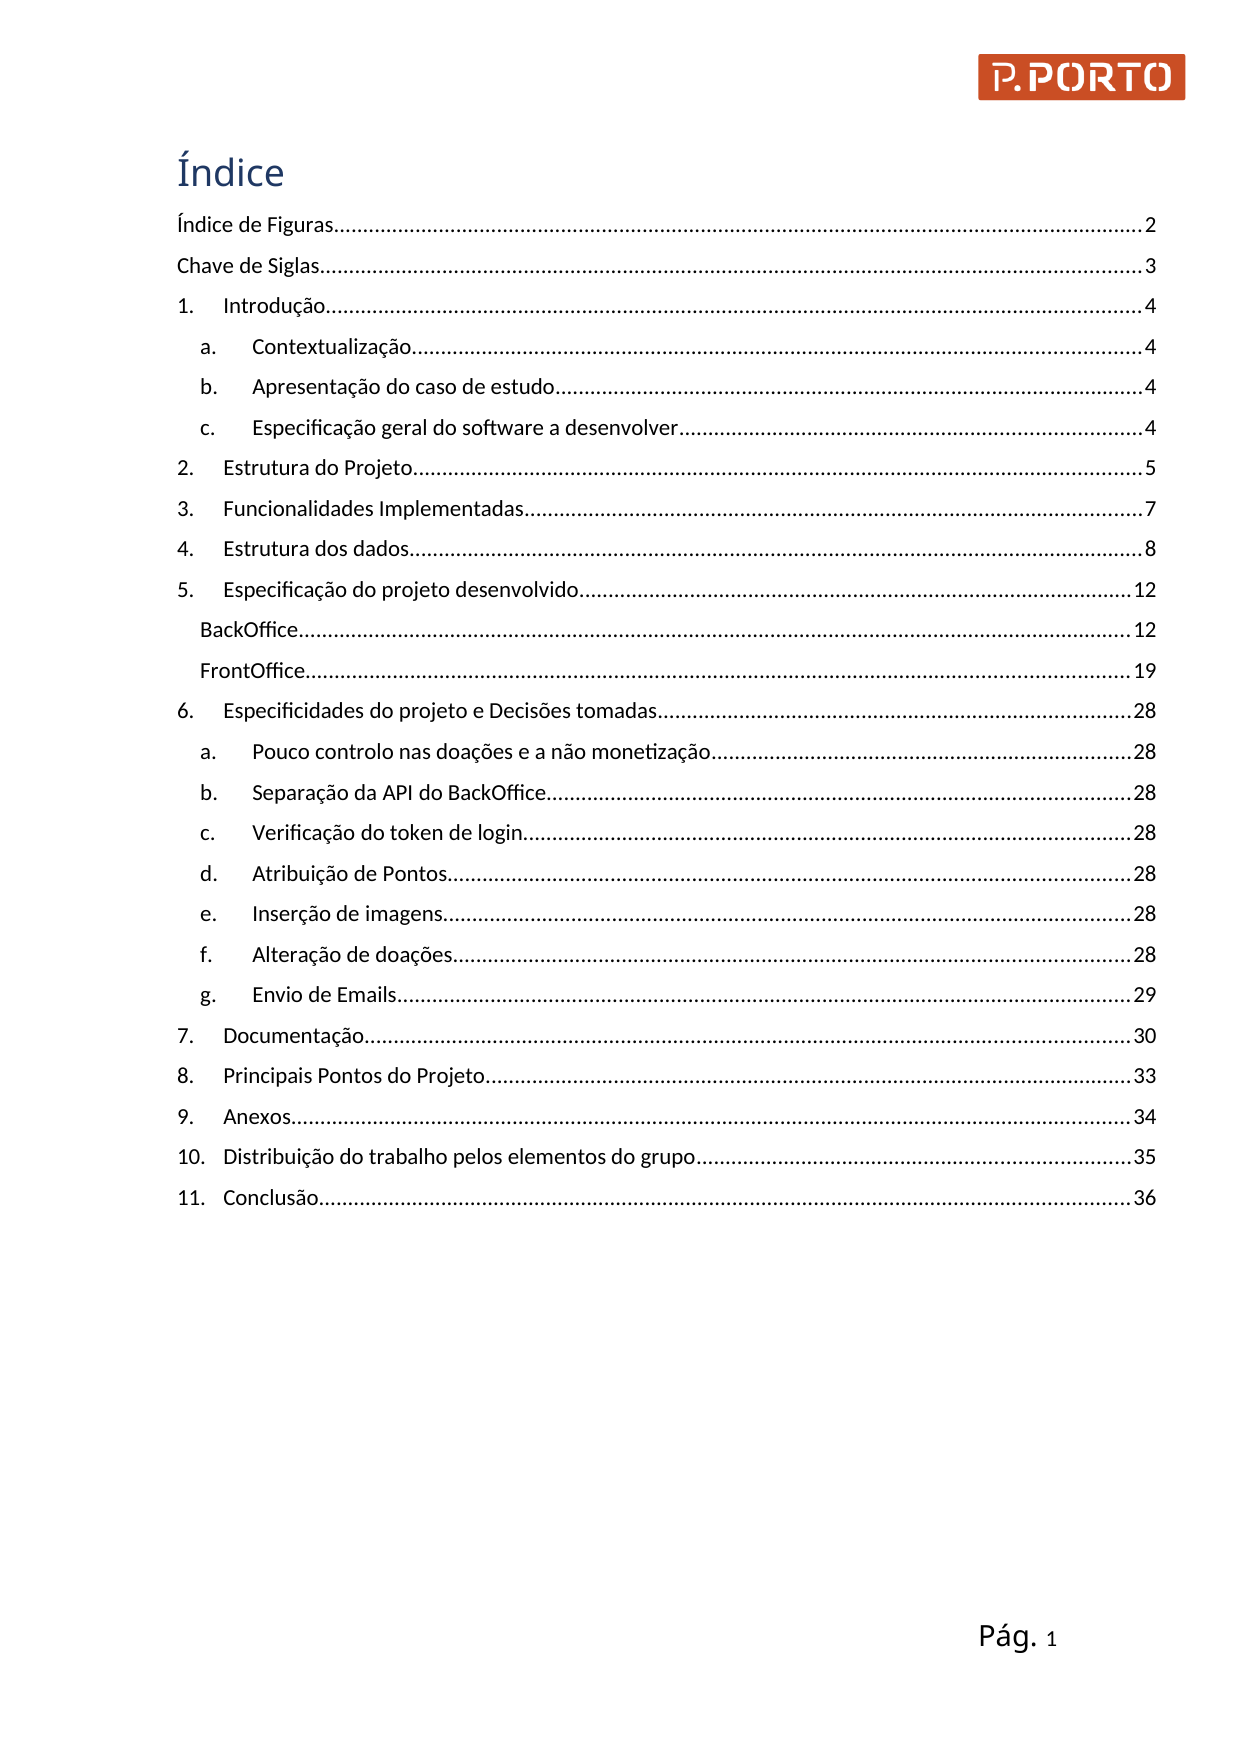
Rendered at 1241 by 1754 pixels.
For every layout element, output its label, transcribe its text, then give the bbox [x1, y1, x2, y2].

text Índice [177, 147, 1157, 198]
picture [978, 54, 1186, 101]
